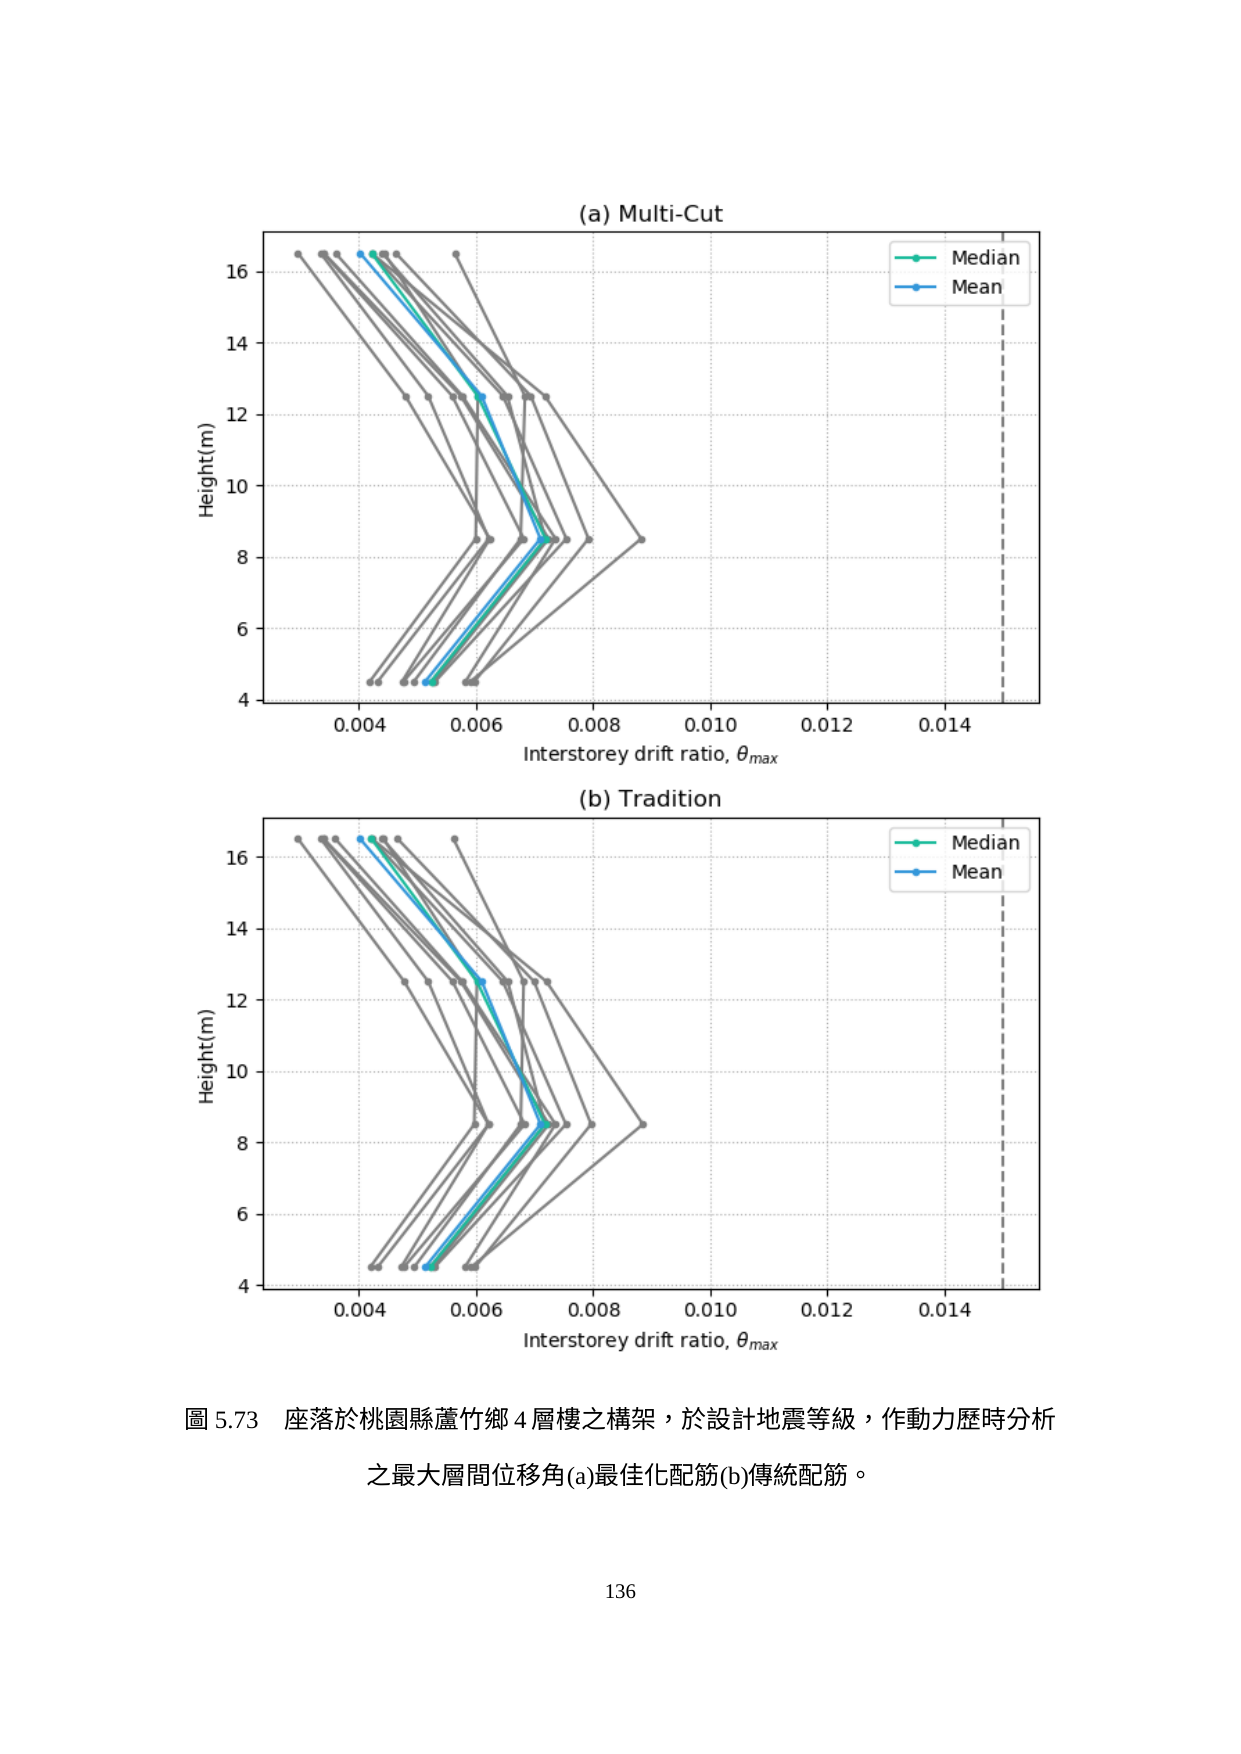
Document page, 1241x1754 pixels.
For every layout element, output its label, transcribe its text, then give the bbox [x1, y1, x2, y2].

picture [177, 184, 1063, 1375]
